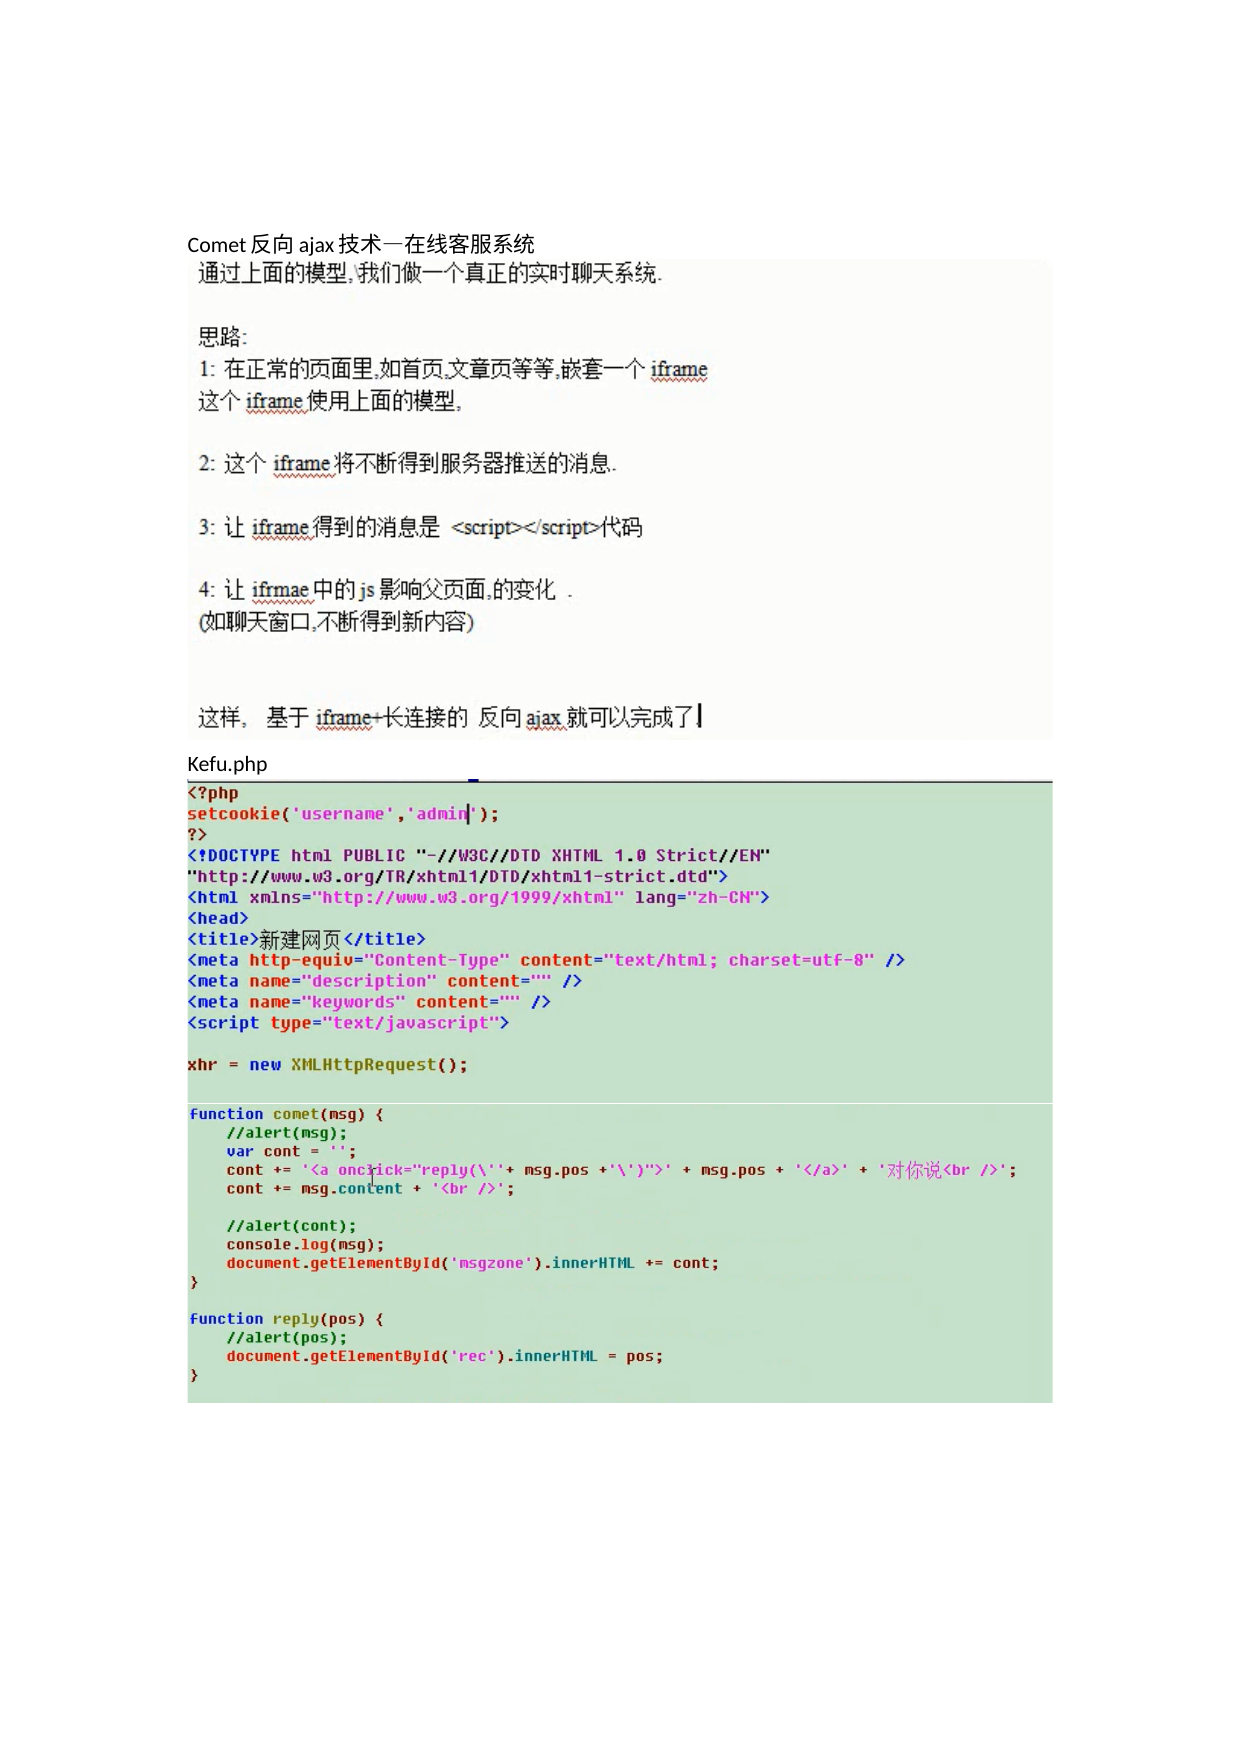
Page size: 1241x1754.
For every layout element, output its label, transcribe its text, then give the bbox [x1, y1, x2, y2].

picture [187, 779, 1053, 1103]
text Comet反向ajax技术—在线客服系统 [187, 227, 1053, 259]
text Kefu.php [187, 747, 1053, 779]
picture [187, 1104, 1053, 1403]
picture [187, 259, 1053, 740]
